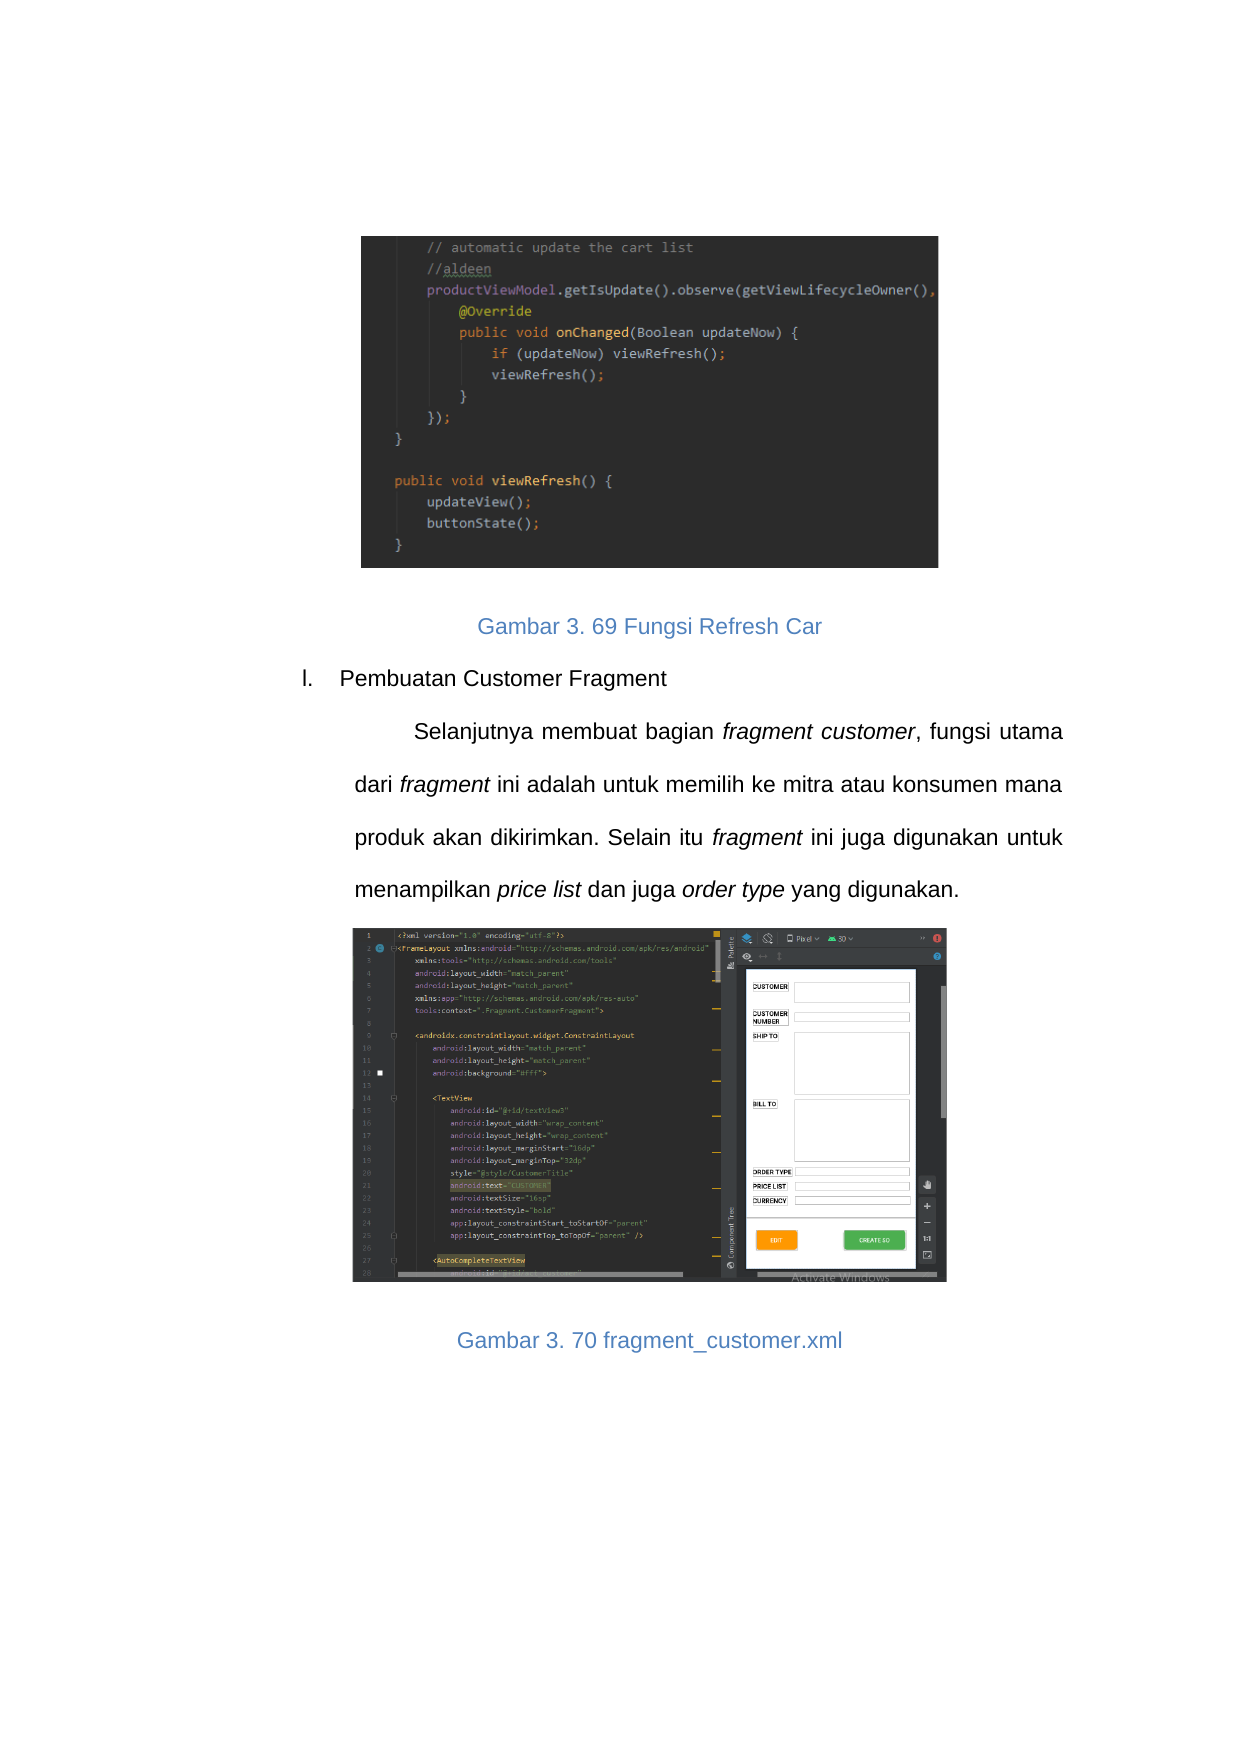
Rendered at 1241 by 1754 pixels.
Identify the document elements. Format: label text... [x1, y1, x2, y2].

text Gambar 3. 70 fragment_customer.xml [236, 1327, 1063, 1353]
picture [352, 928, 947, 1282]
text Selanjutnya membuat bagian fragment customer, fungsi utama dari fragment ini adalah untuk memilih ke mitra atau konsumen mana produk akan dikirimkan. Selain itu fragment ini juga digunakan untuk menampilkan price list dan juga order type yang digunakan. [354, 718, 1063, 903]
picture [361, 236, 939, 568]
list Pembuatan Customer Fragment [302, 665, 1063, 692]
text Gambar 3. 69 Fungsi Refresh Car [236, 613, 1063, 639]
